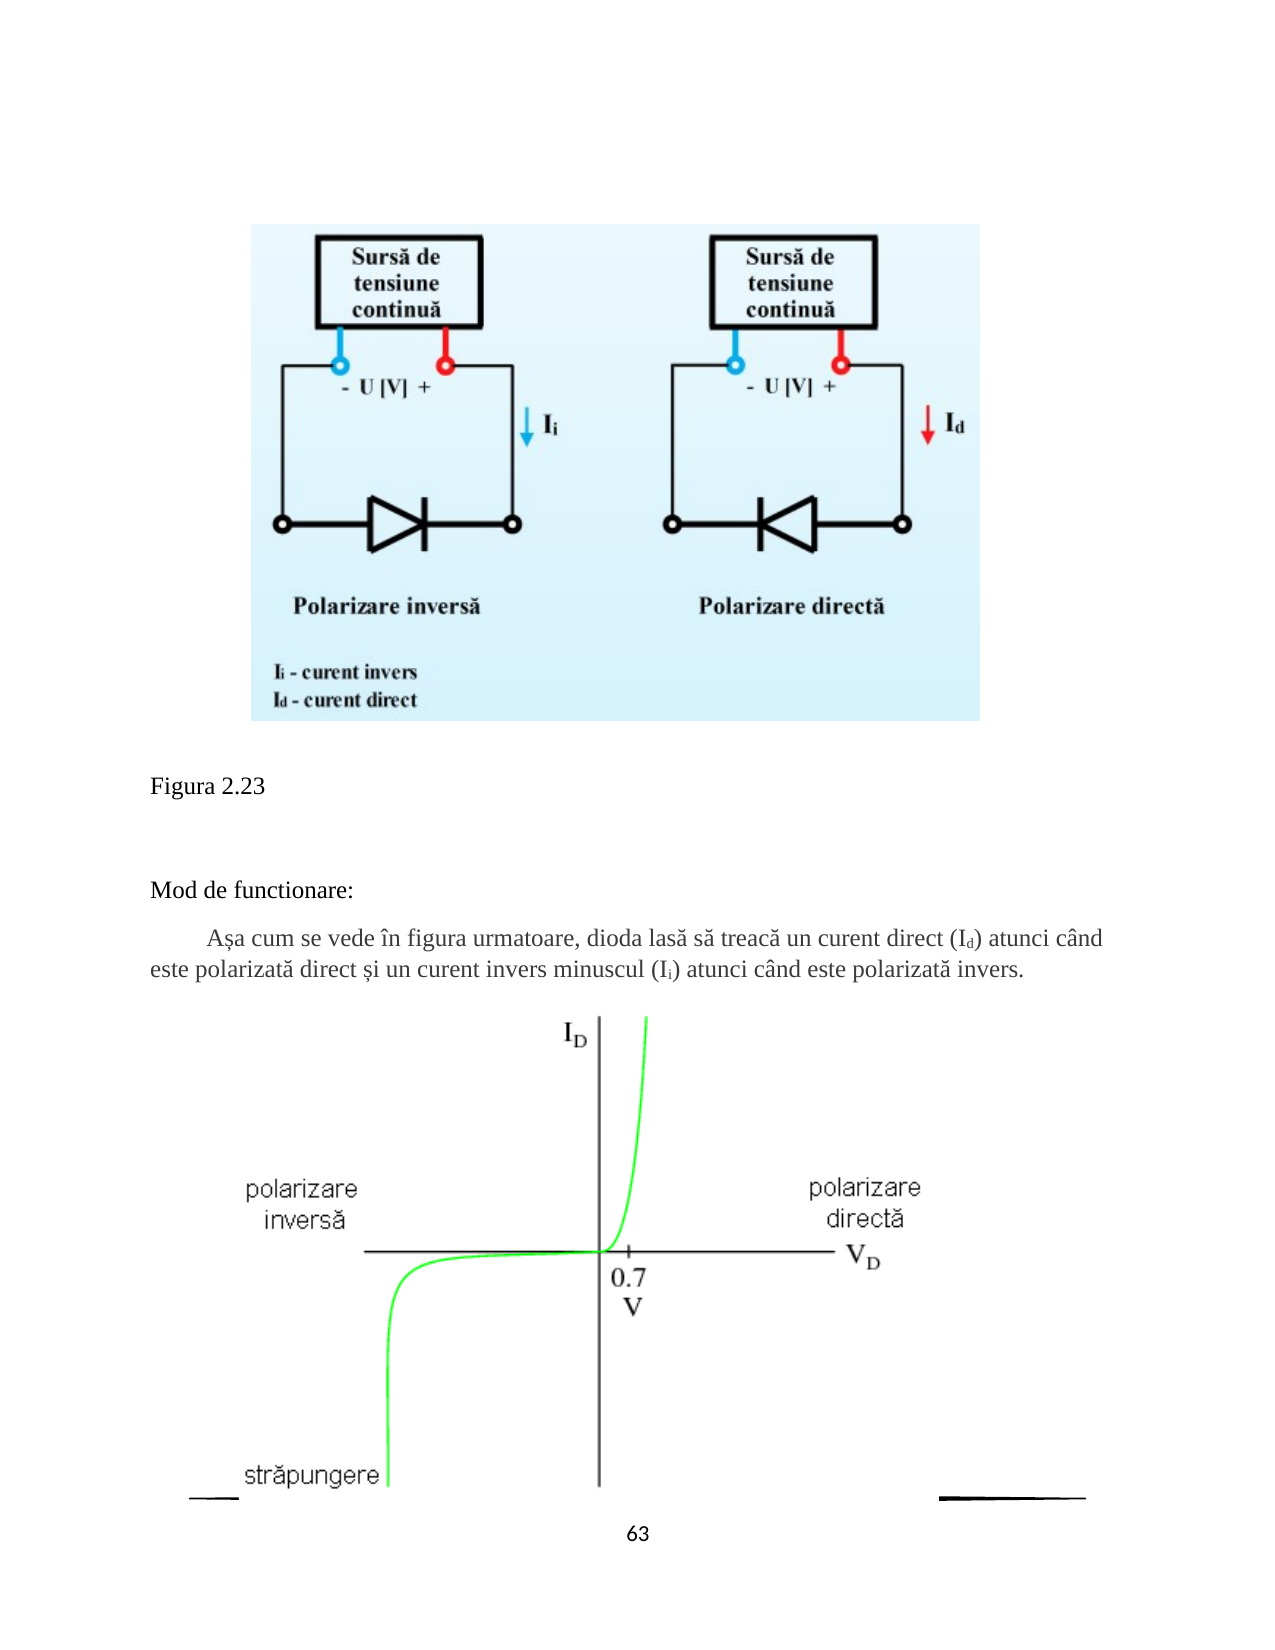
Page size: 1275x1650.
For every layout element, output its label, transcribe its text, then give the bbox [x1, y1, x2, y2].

picture [238, 1007, 939, 1517]
text Figura 2.23 [150, 771, 1125, 800]
text Mod de functionare: [150, 875, 1125, 904]
text Așa cum se vede în figura urmatoare, dioda lasă să treacă un curent direct (Id) atunci când este polarizată direct și un curent invers minuscul (Ii) atunci când este polarizată invers. [150, 923, 1125, 983]
picture [251, 224, 980, 721]
